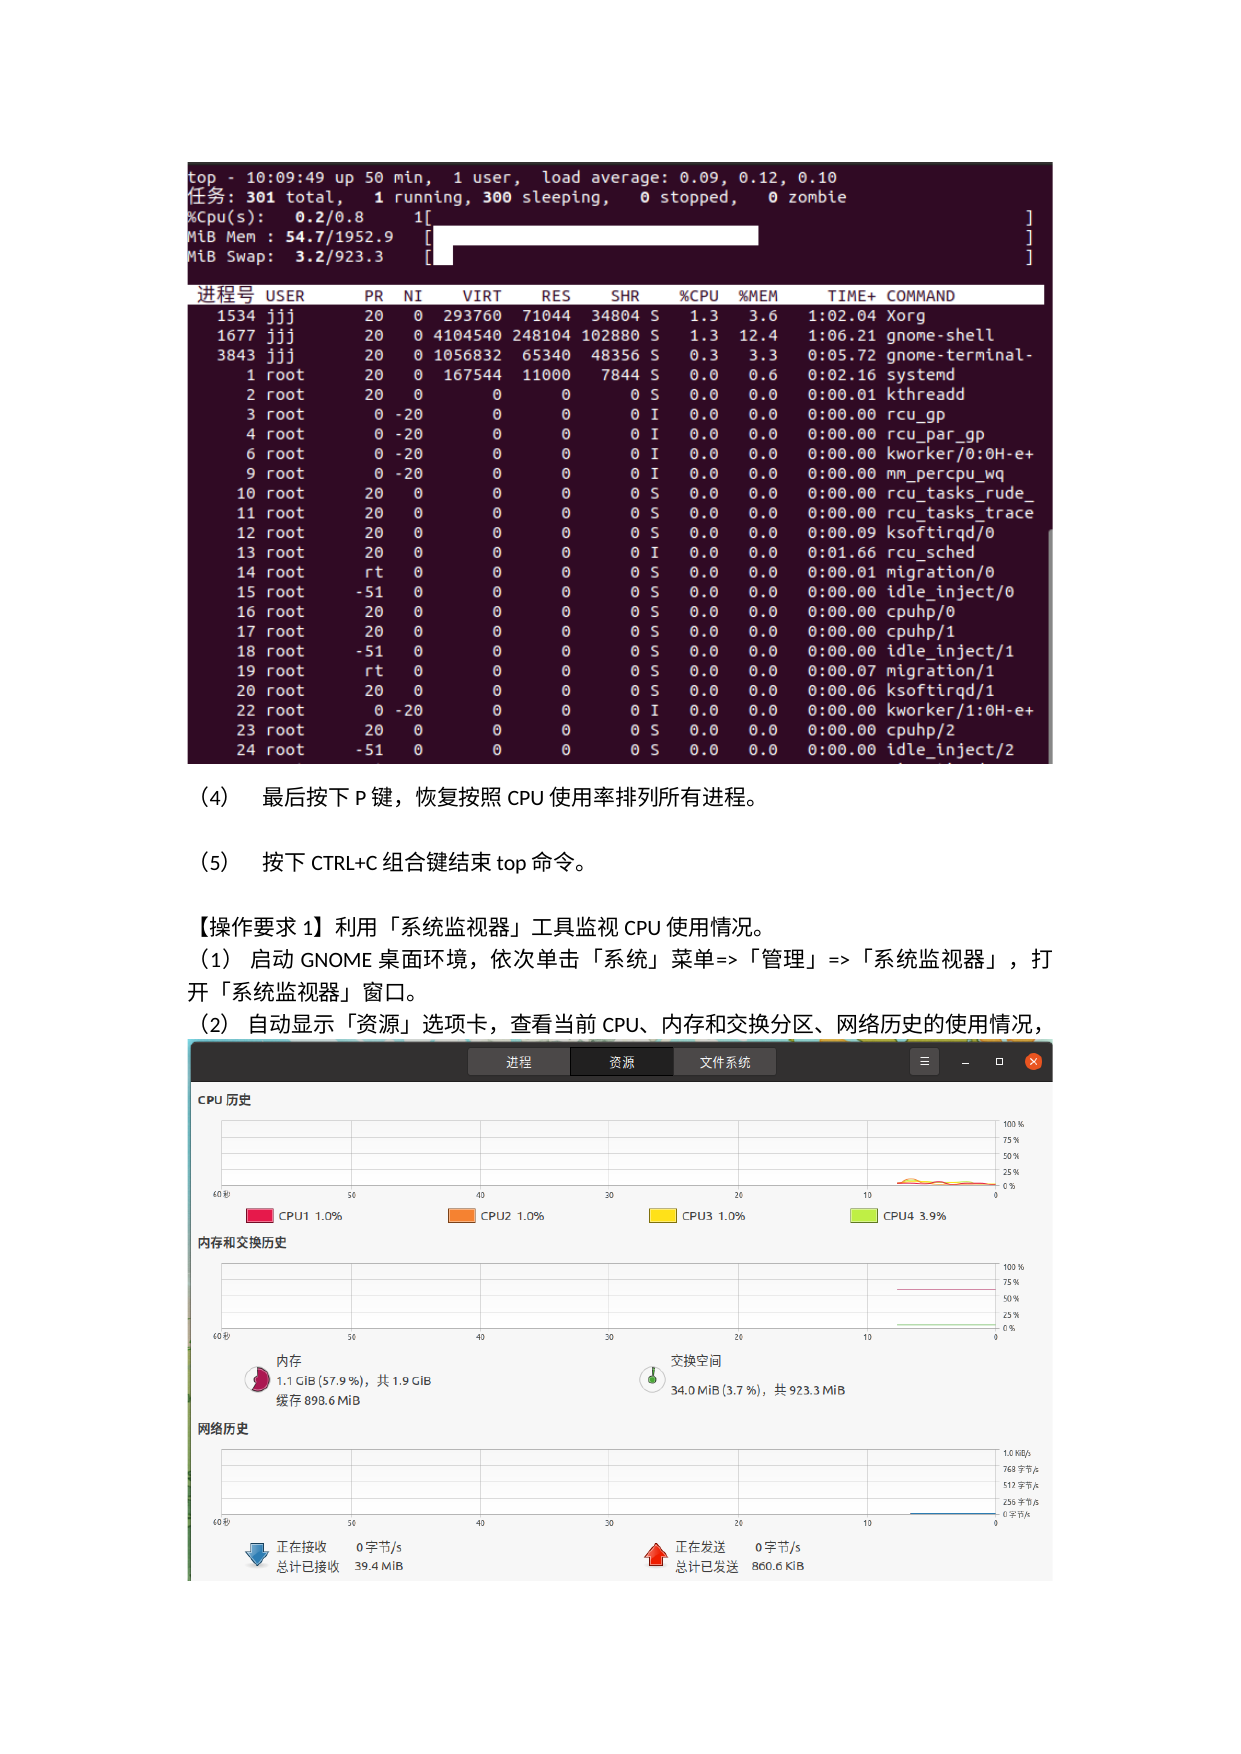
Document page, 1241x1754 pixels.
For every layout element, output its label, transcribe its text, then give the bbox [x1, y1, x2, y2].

picture [187, 1039, 1053, 1581]
text （2） 自动显示「资源」选项卡，查看当前 CPU、内存和交换分区、网络历史的使用情况， [187, 1007, 1053, 1039]
picture [187, 162, 1053, 764]
text 【操作要求 1】利用「系统监视器」工具监视 CPU 使用情况。 [187, 909, 1053, 942]
list 按下 CTRL+C 组合键结束 top 命令。 [187, 844, 1053, 877]
list 最后按下 P 键，恢复按照 CPU 使用率排列所有进程。 [187, 779, 1053, 812]
text （1） 启动 GNOME 桌面环境，依次单击「系统」菜单=>「管理」=>「系统监视器」，打 开「系统监视器」窗口。 [187, 942, 1053, 1007]
